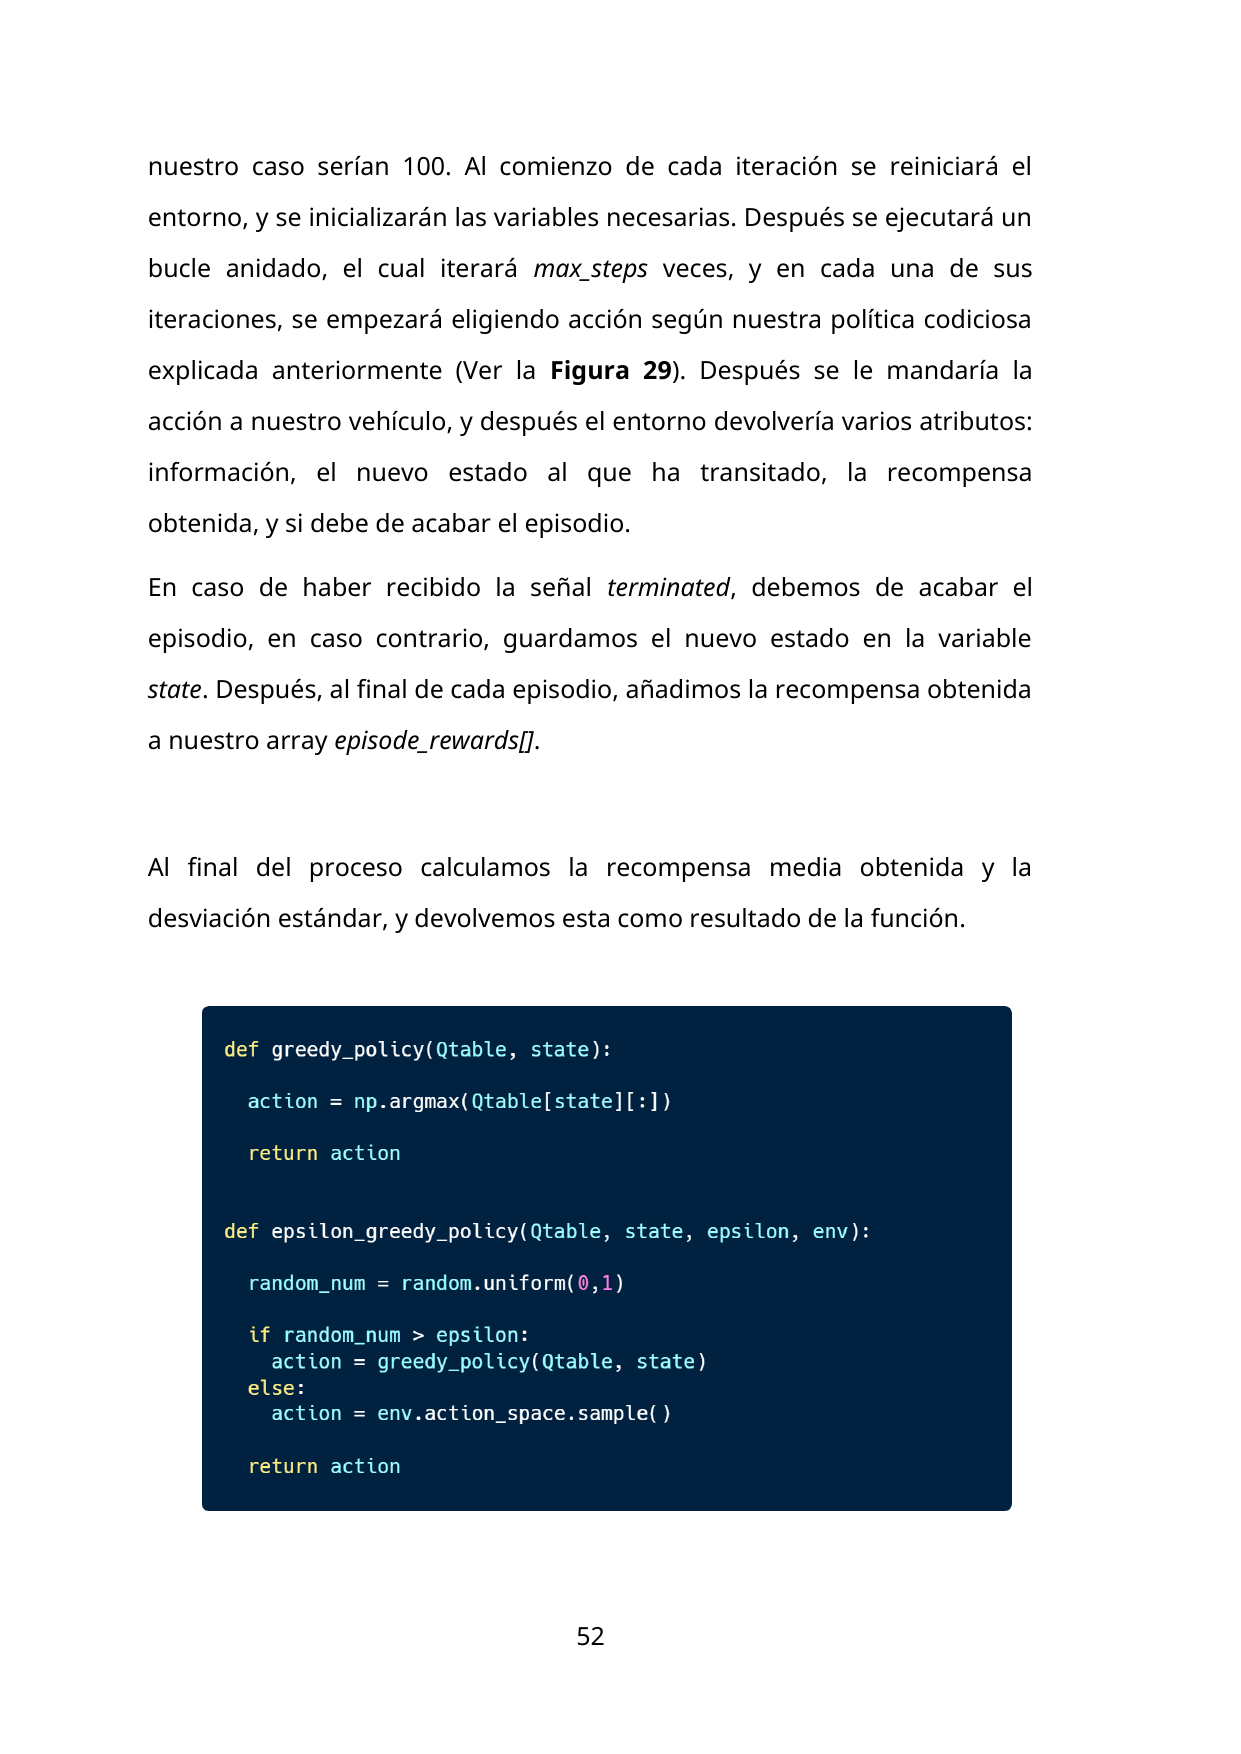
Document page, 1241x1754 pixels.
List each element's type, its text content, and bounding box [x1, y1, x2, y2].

text Al final del proceso calculamos la recompensa media obtenida y la desviación estándar, y devolvemos esta como resultado de la función. [148, 849, 1033, 934]
text En caso de haber recibido la señal terminated, debemos de acabar el episodio, en caso contrario, guardamos el nuevo estado en la variable state. Después, al final de cada episodio, añadimos la recompensa obtenida a nuestro array episode_rewards[]. [148, 569, 1033, 756]
picture [147, 963, 1066, 1552]
